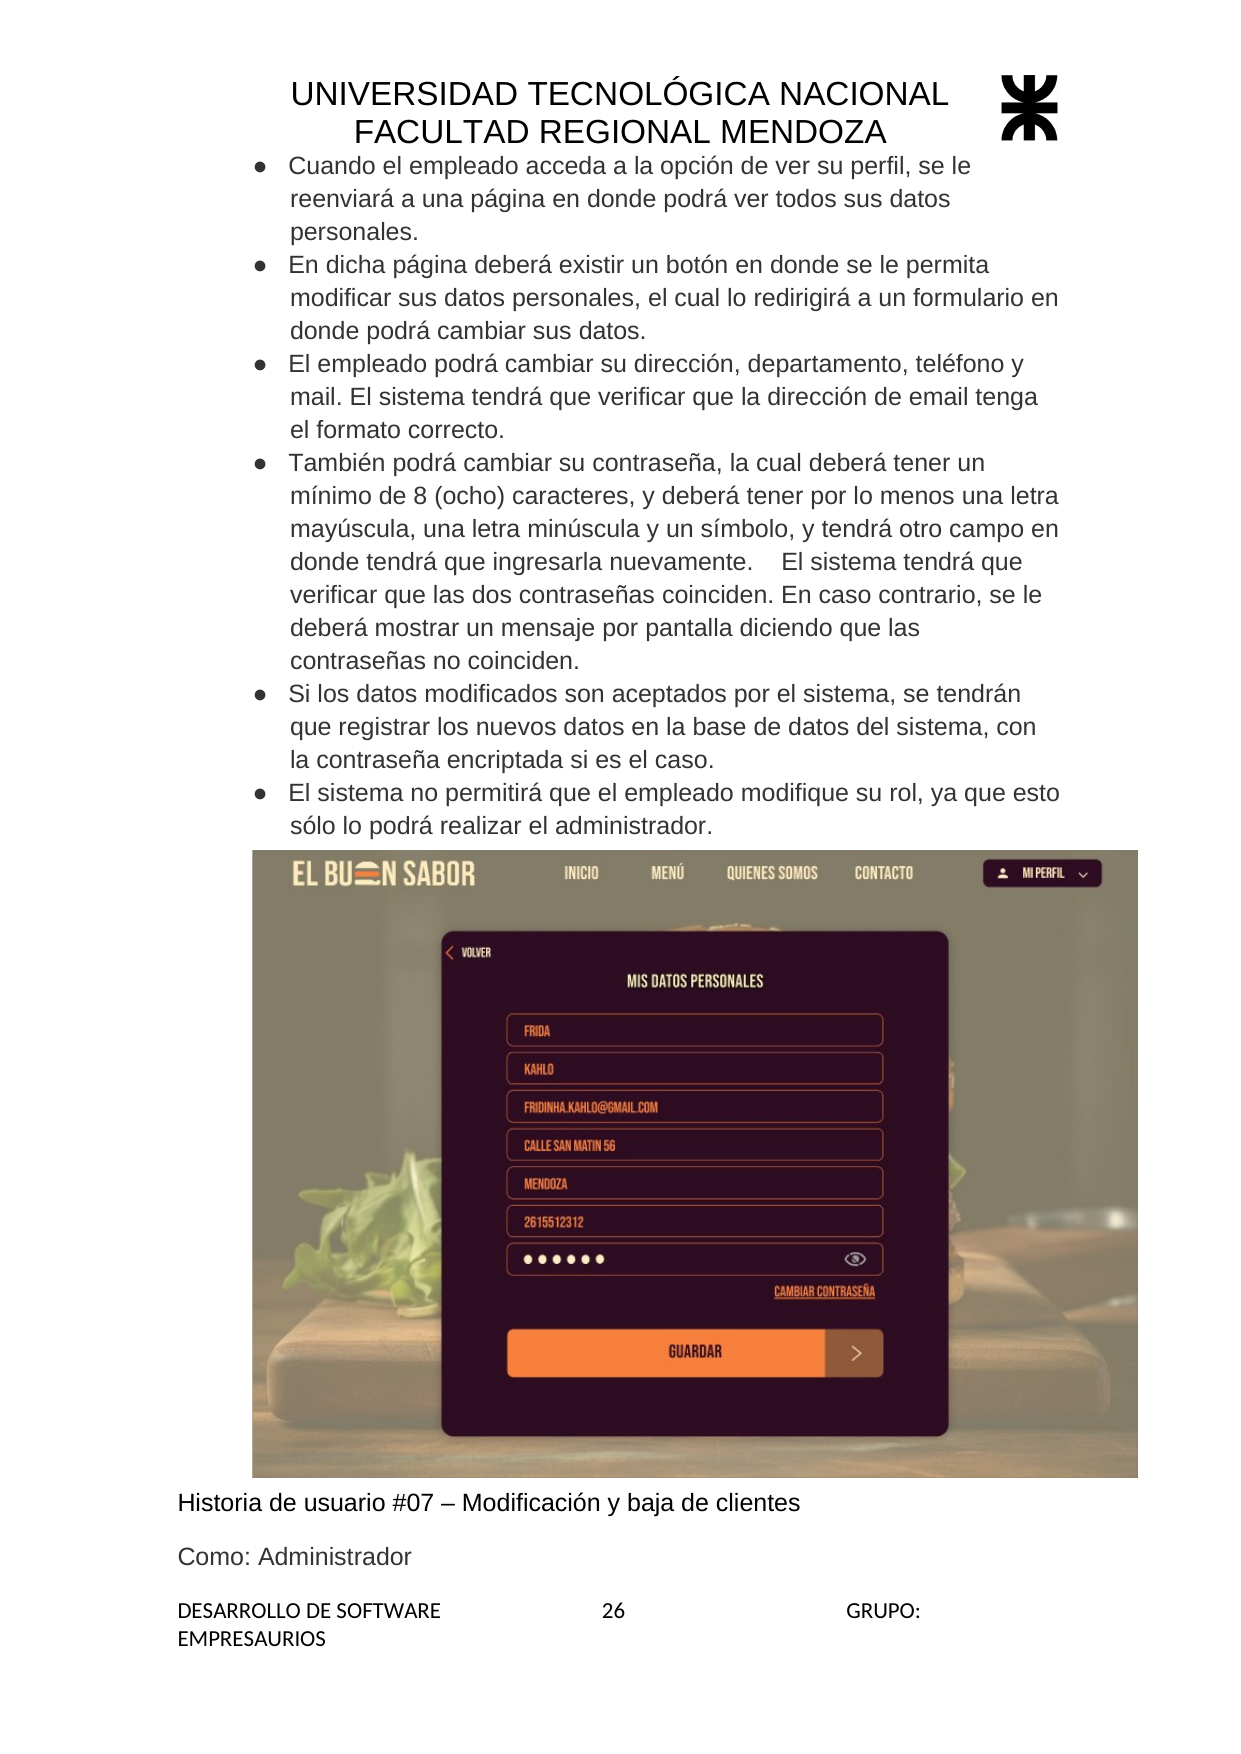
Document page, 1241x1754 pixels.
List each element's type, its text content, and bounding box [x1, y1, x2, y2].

text Como: Administrador [177, 1542, 1063, 1570]
text ● El empleado podrá cambiar su dirección, departamento, teléfono y mail. El sistema tendrá que verificar que la dirección de email tenga el formato correcto. [252, 349, 1063, 443]
text ● El sistema no permitirá que el empleado modifique su rol, ya que esto sólo lo podrá realizar el administrador. [252, 778, 1063, 840]
text ● Si los datos modificados son aceptados por el sistema, se tendrán que registrar los nuevos datos en la base de datos del sistema, con la contraseña encriptada si es el caso. [252, 679, 1063, 774]
text ● En dicha página deberá existir un botón en donde se le permita modificar sus datos personales, el cual lo redirigirá a un formulario en donde podrá cambiar sus datos. [252, 250, 1063, 344]
text Historia de usuario #07 – Modificación y baja de clientes [177, 1488, 1063, 1517]
text ● Cuando el empleado acceda a la opción de ver su perfil, se le reenviará a una página en donde podrá ver todos sus datos personales. [252, 151, 1063, 245]
picture [252, 850, 1138, 1478]
text ● También podrá cambiar su contraseña, la cual deberá tener un mínimo de 8 (ocho) caracteres, y deberá tener por lo menos una letra mayúscula, una letra minúscula y un símbolo, y tendrá otro campo en donde tendrá que ingresarla nuevamente. El sistema tendrá que verificar que las dos contraseñas coinciden. En caso contrario, se le deberá mostrar un mensaje por pantalla diciendo que las contraseñas no coinciden. [252, 448, 1063, 675]
picture [986, 75, 1073, 142]
